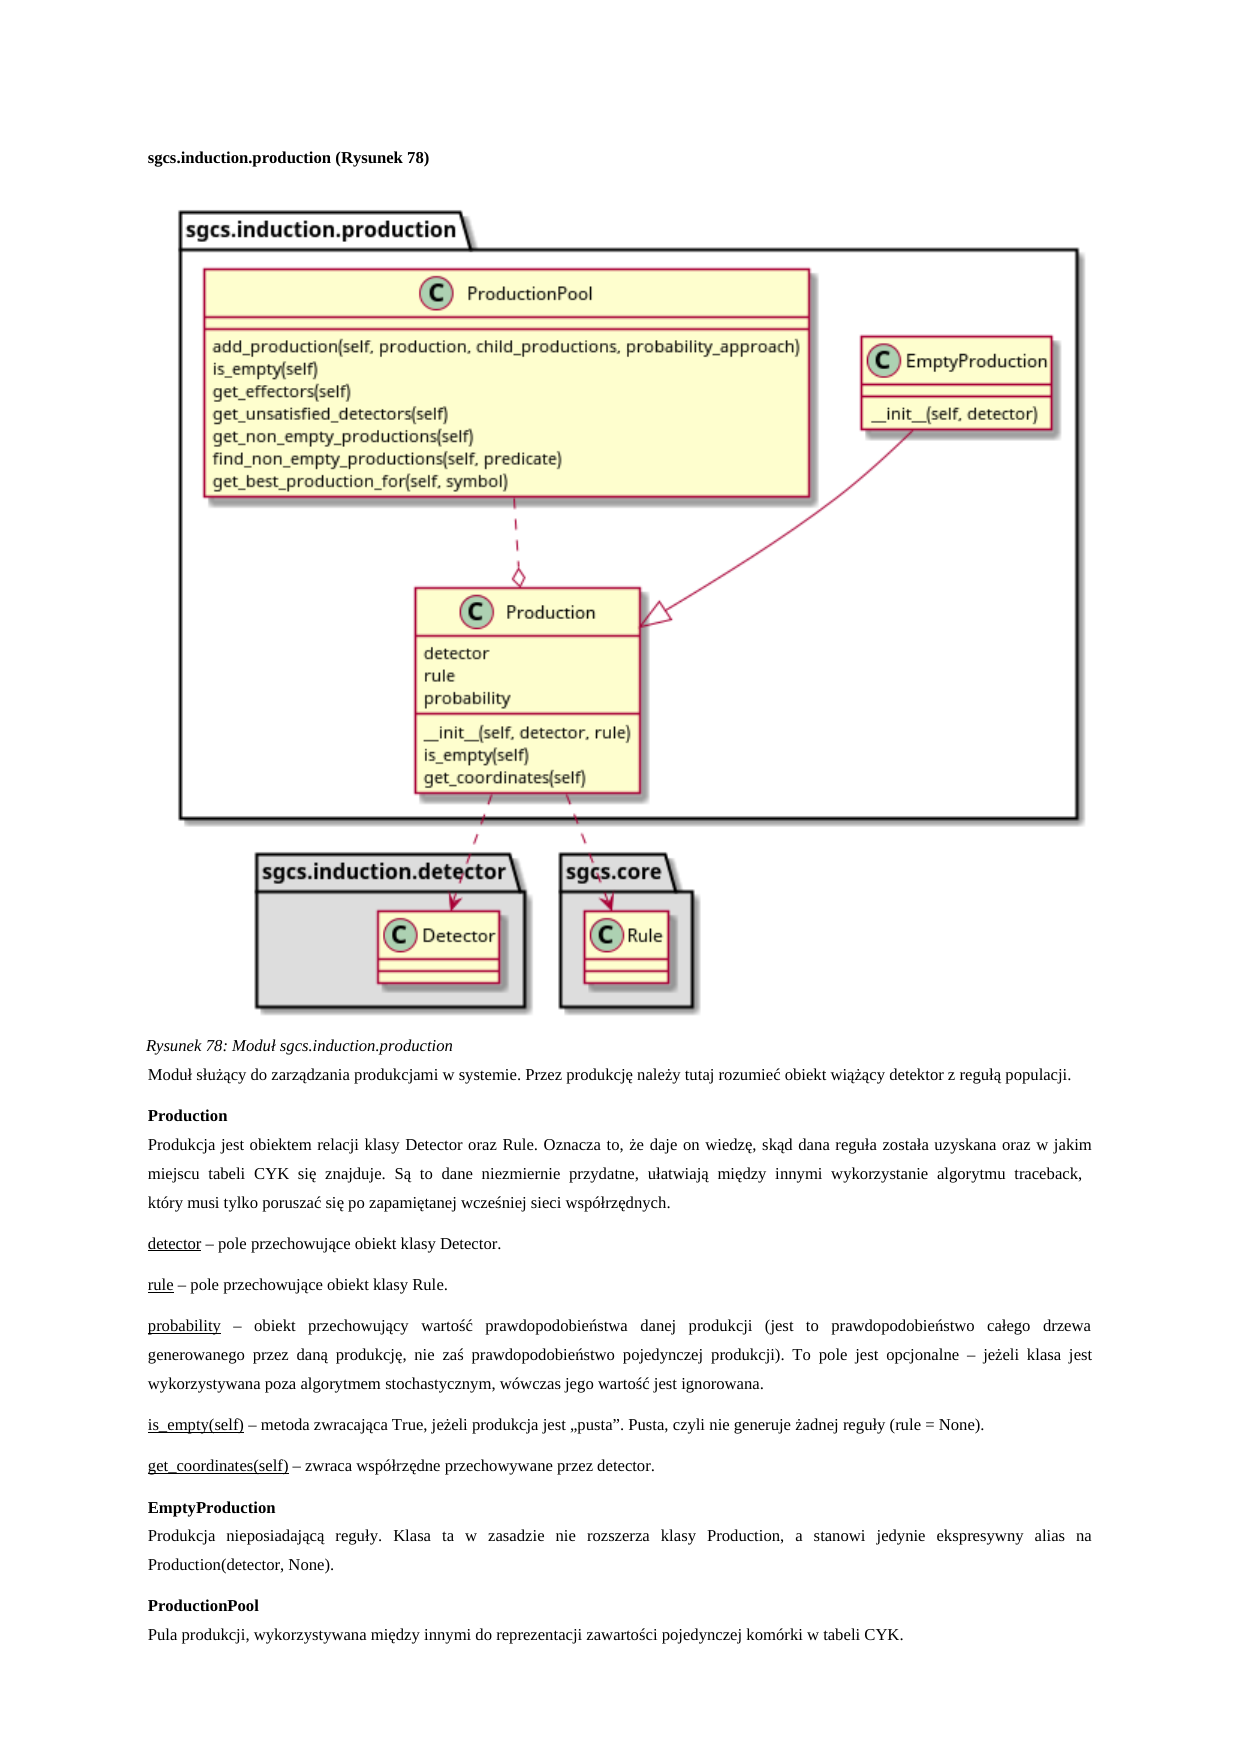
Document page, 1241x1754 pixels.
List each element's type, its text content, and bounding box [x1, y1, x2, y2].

text get_coordinates(self) – zwraca współrzędne przechowywane przez detector. [148, 1456, 1093, 1475]
text sgcs.induction.production (Rysunek 78) [148, 148, 1093, 167]
text EmptyProduction [148, 1497, 1093, 1517]
text probability – obiekt przechowujący wartość prawdopodobieństwa danej produkcji (jest to prawdopodobieństwo całego drzewa generowanego przez daną produkcję, nie zaś prawdopodobieństwo pojedynczej produkcji). To pole jest opcjonalne – jeżeli klasa jest wykorzystywana poza algorytmem stochastycznym, wówczas jego wartość jest ignorowana. [148, 1316, 1093, 1393]
text Produkcja jest obiektem relacji klasy Detector oraz Rule. Oznacza to, że daje on wiedzę, skąd dana reguła została uzyskana oraz w jakim miejscu tabeli CYK się znajduje. Są to dane niezmiernie przydatne, ułatwiają między innymi wykorzystanie algorytmu traceback, który musi tylko poruszać się po zapamiętanej wcześniej sieci współrzędnych. [148, 1135, 1093, 1212]
text Pula produkcji, wykorzystywana między innymi do reprezentacji zawartości pojedynczej komórki w tabeli CYK. [148, 1625, 1093, 1644]
text rule – pole przechowujące obiekt klasy Rule. [148, 1275, 1093, 1294]
text Moduł służący do zarządzania produkcjami w systemie. Przez produkcję należy tutaj rozumieć obiekt wiążący detektor z regułą populacji. [148, 1023, 1093, 1084]
text detector – pole przechowujące obiekt klasy Detector. [148, 1234, 1093, 1253]
text ProductionPool [148, 1596, 1093, 1615]
text Production [148, 1106, 1093, 1125]
text is_empty(self) – metoda zwracająca True, jeżeli produkcja jest „pusta”. Pusta, czyli nie generuje żadnej reguły (rule = None). [148, 1415, 1093, 1434]
text Produkcja nieposiadającą reguły. Klasa ta w zasadzie nie rozszerza klasy Production, a stanowi jedynie ekspresywny alias na Production(detector, None). [148, 1526, 1093, 1574]
picture [147, 176, 1093, 1023]
